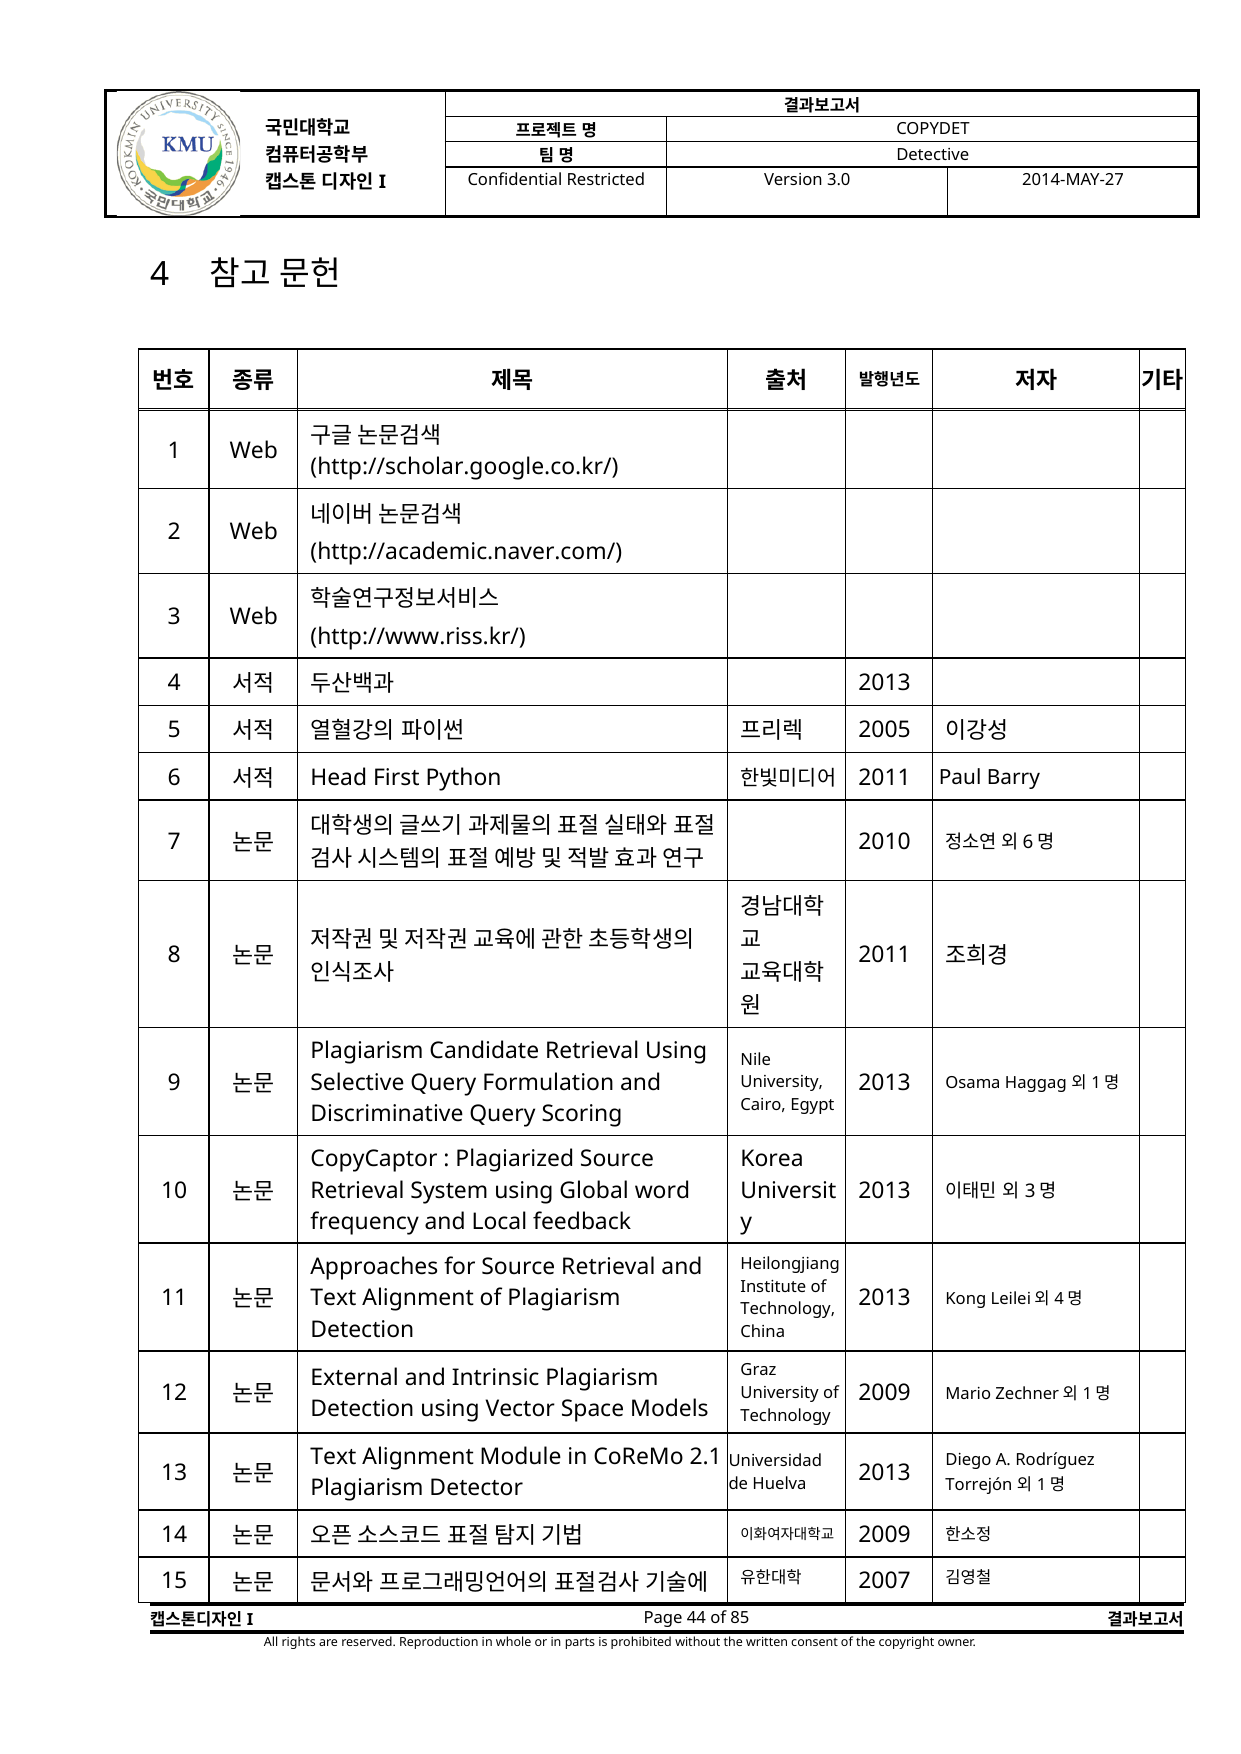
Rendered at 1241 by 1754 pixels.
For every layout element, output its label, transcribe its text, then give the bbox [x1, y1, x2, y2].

table_cell 13 [139, 1434, 208, 1509]
table_header 제목 [298, 350, 727, 408]
table_cell 2009 [846, 1352, 932, 1432]
table_cell 6 [139, 753, 208, 799]
table_cell Universidad de Huelva [728, 1434, 845, 1509]
table_cell 8 [139, 881, 208, 1027]
subtitle 참고 문헌 [150, 247, 1090, 295]
picture [116, 91, 241, 216]
table_cell [1140, 881, 1185, 1027]
table_header 출처 [728, 350, 845, 408]
table_cell 논문 [210, 1028, 297, 1134]
table_cell Kong Leilei외 4명 [933, 1244, 1139, 1350]
table_cell [1140, 1558, 1185, 1601]
table_cell [933, 489, 1139, 572]
table_cell Web [210, 489, 297, 572]
table_cell [933, 659, 1139, 704]
table_cell 논문 [210, 1558, 297, 1601]
table_cell [728, 801, 845, 880]
table_cell 2010 [846, 801, 932, 880]
table_cell 11 [139, 1244, 208, 1350]
table_cell [1140, 706, 1185, 752]
table_cell 이강성 [933, 706, 1139, 752]
table_cell 2013 [846, 1244, 932, 1350]
table_cell 2013 [846, 1434, 932, 1509]
table_cell CopyCaptor : Plagiarized Source Retrieval System using Global word frequency and Local feedback [298, 1136, 727, 1242]
table_cell 2005 [846, 706, 932, 752]
table_cell 논문 [210, 1434, 297, 1509]
table_cell [1140, 1434, 1185, 1509]
table_cell 2011 [846, 881, 932, 1027]
table_cell [1140, 1028, 1185, 1134]
table_cell 논문 [210, 1136, 297, 1242]
table_cell 구글 논문검색 (http://scholar.google.co.kr/) [298, 411, 727, 488]
table_cell 한소정 [933, 1511, 1139, 1556]
table_cell 논문 [210, 1352, 297, 1432]
table_cell Approaches for Source Retrieval and Text Alignment of Plagiarism Detection [298, 1244, 727, 1350]
table_cell [1140, 1244, 1185, 1350]
table_cell 김영철 [933, 1558, 1139, 1601]
table_cell 12 [139, 1352, 208, 1432]
table_cell [846, 411, 932, 488]
table_cell [1140, 489, 1185, 572]
table_cell [1140, 753, 1185, 799]
table_cell 대학생의 글쓰기 과제물의 표절 실태와 표절 검사 시스템의 표절 예방 및 적발 효과 연구 [298, 801, 727, 880]
table_cell [846, 489, 932, 572]
table_cell Text Alignment Module in CoReMo 2.1 Plagiarism Detector [298, 1434, 727, 1509]
table_cell [1140, 801, 1185, 880]
table_cell 3 [139, 574, 208, 657]
table_header 번호 [139, 350, 208, 408]
table_cell 7 [139, 801, 208, 880]
table_cell 두산백과 [298, 659, 727, 704]
table_cell 조희경 [933, 881, 1139, 1027]
table_cell Diego A. Rodríguez Torrejón 외 1명 [933, 1434, 1139, 1509]
table_cell [1140, 411, 1185, 488]
table_header 종류 [210, 350, 297, 408]
table_cell 논문 [210, 881, 297, 1027]
table_cell 열혈강의 파이썬 [298, 706, 727, 752]
table_cell 2013 [846, 1136, 932, 1242]
table_cell 논문 [210, 801, 297, 880]
table_cell 5 [139, 706, 208, 752]
table_cell 15 [139, 1558, 208, 1601]
table_cell 이화여자대학교 [728, 1511, 845, 1556]
table_cell [933, 574, 1139, 657]
table_cell 10 [139, 1136, 208, 1242]
table_cell Head First Python [298, 753, 727, 799]
table_header 저자 [933, 350, 1139, 408]
table_cell Osama Haggag 외 1명 [933, 1028, 1139, 1134]
table_cell Graz University of Technology [728, 1352, 845, 1432]
table_cell 14 [139, 1511, 208, 1556]
table_cell [846, 574, 932, 657]
table_cell Web [210, 411, 297, 488]
table_cell 2007 [846, 1558, 932, 1601]
table_cell 서적 [210, 753, 297, 799]
table_cell 2013 [846, 659, 932, 704]
table_cell [1140, 1352, 1185, 1432]
table_cell [1140, 1136, 1185, 1242]
table_cell Mario Zechner외 1명 [933, 1352, 1139, 1432]
table_cell [1140, 659, 1185, 704]
table_cell 프리렉 [728, 706, 845, 752]
table_cell Nile University, Cairo, Egypt [728, 1028, 845, 1134]
table_cell [728, 659, 845, 704]
table_cell [728, 411, 845, 488]
table_cell 2011 [846, 753, 932, 799]
table_cell 경남대학교 교육대학원 [728, 881, 845, 1027]
table_cell 오픈 소스코드 표절 탐지 기법 [298, 1511, 727, 1556]
table_header 발행년도 [846, 350, 932, 408]
table_cell 한빛미디어 [728, 753, 845, 799]
table_cell 2013 [846, 1028, 932, 1134]
table_cell [728, 574, 845, 657]
table_cell 4 [139, 659, 208, 704]
table_cell Paul Barry [933, 753, 1139, 799]
table_cell 서적 [210, 706, 297, 752]
table_cell 9 [139, 1028, 208, 1134]
table_cell External and Intrinsic Plagiarism Detection using Vector Space Models [298, 1352, 727, 1432]
table_header 기타 [1140, 350, 1185, 408]
table_cell Plagiarism Candidate Retrieval Using Selective Query Formulation and Discriminative Query Scoring [298, 1028, 727, 1134]
table_cell 저작권 및 저작권 교육에 관한 초등학생의 인식조사 [298, 881, 727, 1027]
table_cell 유한대학 [728, 1558, 845, 1601]
table_cell 이태민 외 3명 [933, 1136, 1139, 1242]
table_cell Korea University [728, 1136, 845, 1242]
table_cell 문서와 프로그래밍언어의 표절검사 기술에 관한 연구 [298, 1558, 727, 1601]
table_cell 1 [139, 411, 208, 488]
table_cell 논문 [210, 1244, 297, 1350]
table_cell [1140, 1511, 1185, 1556]
table_cell [933, 411, 1139, 488]
table_cell 2009 [846, 1511, 932, 1556]
table_cell 2 [139, 489, 208, 572]
table_cell [1140, 574, 1185, 657]
table_cell 네이버 논문검색 (http://academic.naver.com/) [298, 489, 727, 572]
table_cell 서적 [210, 659, 297, 704]
table_cell 논문 [210, 1511, 297, 1556]
table_cell Heilongjiang Institute of Technology, China [728, 1244, 845, 1350]
table_cell [728, 489, 845, 572]
table_cell 정소연 외 6명 [933, 801, 1139, 880]
table_cell Web [210, 574, 297, 657]
table_cell 학술연구정보서비스 (http://www.riss.kr/) [298, 574, 727, 657]
